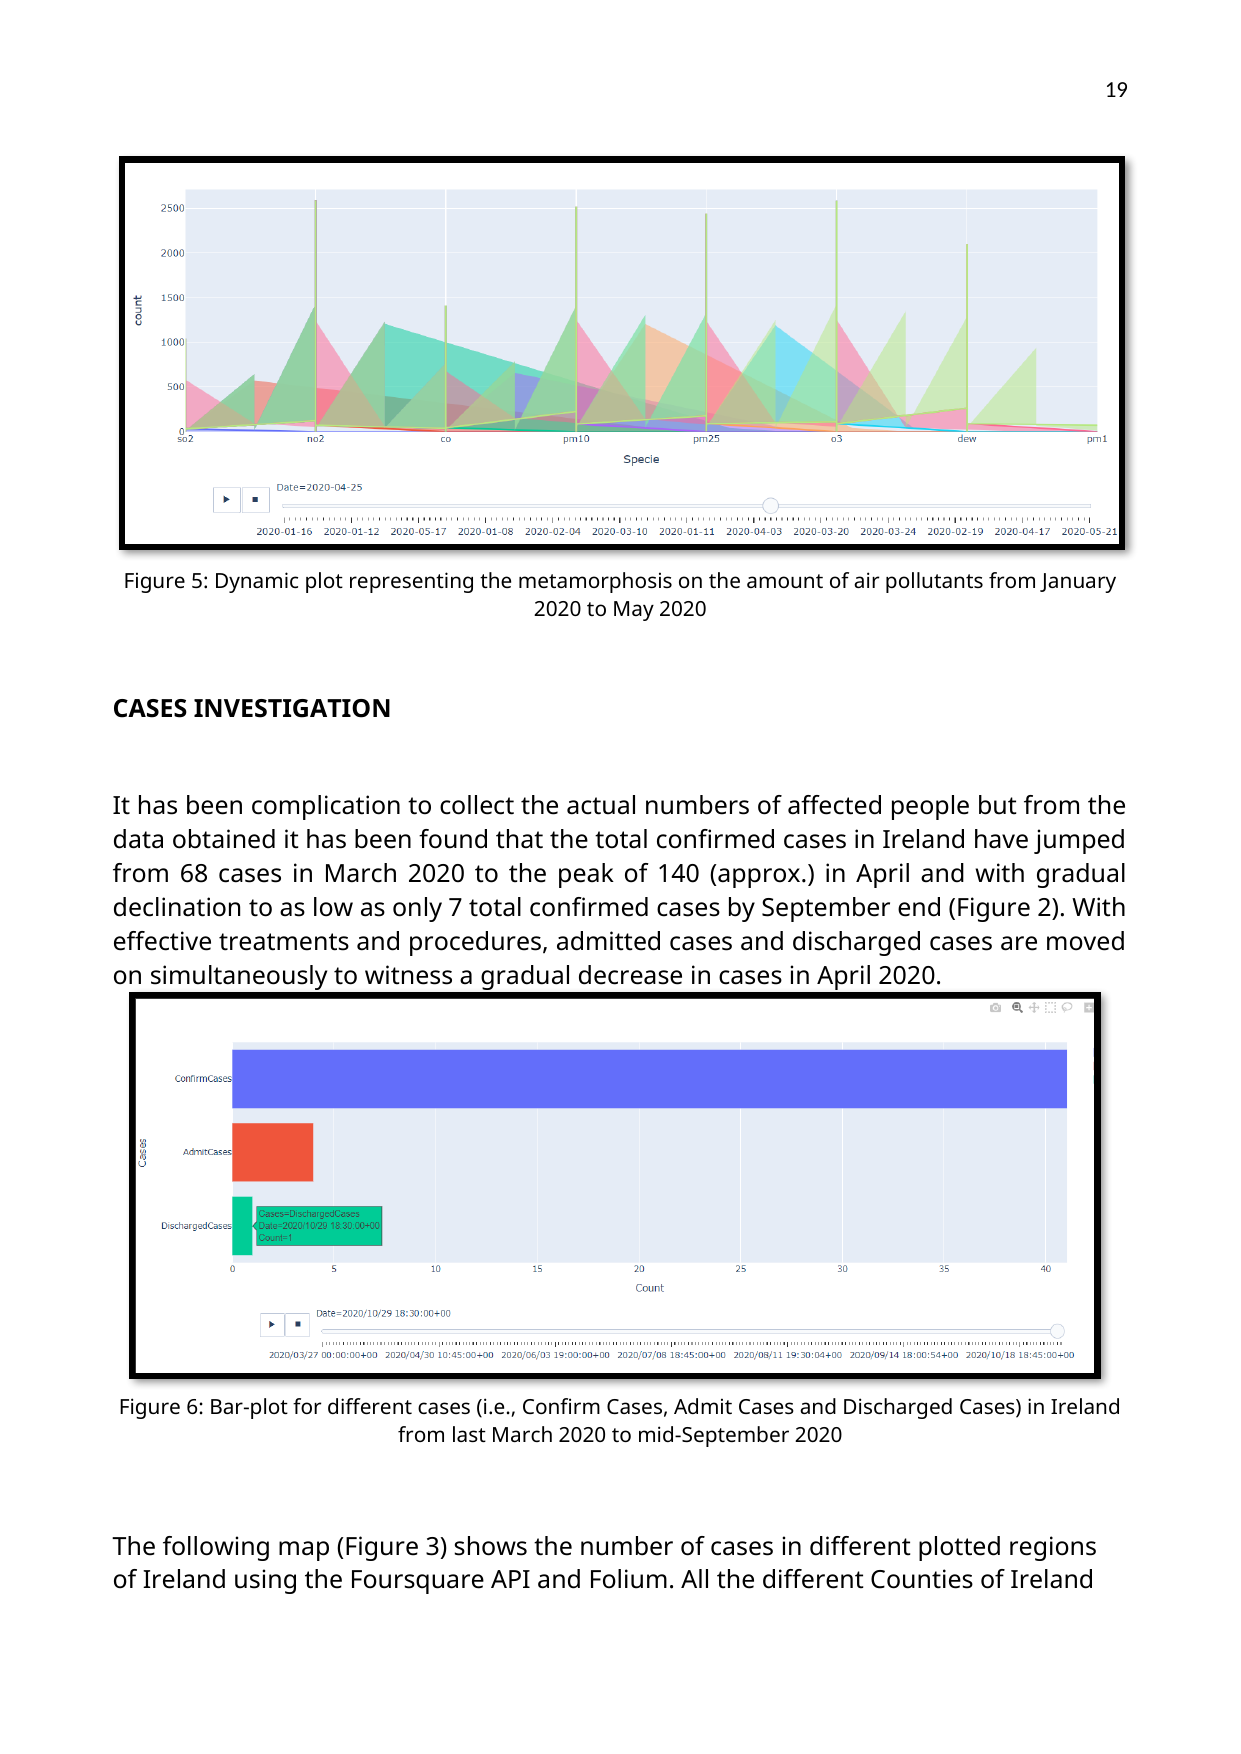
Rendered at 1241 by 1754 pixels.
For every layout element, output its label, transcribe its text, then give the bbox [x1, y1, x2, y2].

text Figure 6: Bar-plot for different cases (i.e., Confirm Cases, Admit Cases and Discharged Cases) in Ireland from last March 2020 to mid-September 2020 [112, 1392, 1128, 1449]
picture [125, 163, 1119, 544]
text CASES INVESTIGATION [112, 691, 1128, 725]
text It has been complication to collect the actual numbers of affected people but from the data obtained it has been found that the total confirmed cases in Ireland have jumped from 68 cases in March 2020 to the peak of 140 (approx.) in April and with gradual declination to as low as only 7 total confirmed cases by September end (Figure 2). With effective treatments and procedures, admitted cases and discharged cases are moved on simultaneously to witness a gradual decrease in cases in April 2020. [112, 787, 1128, 992]
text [112, 1528, 1128, 1596]
picture [135, 998, 1094, 1373]
